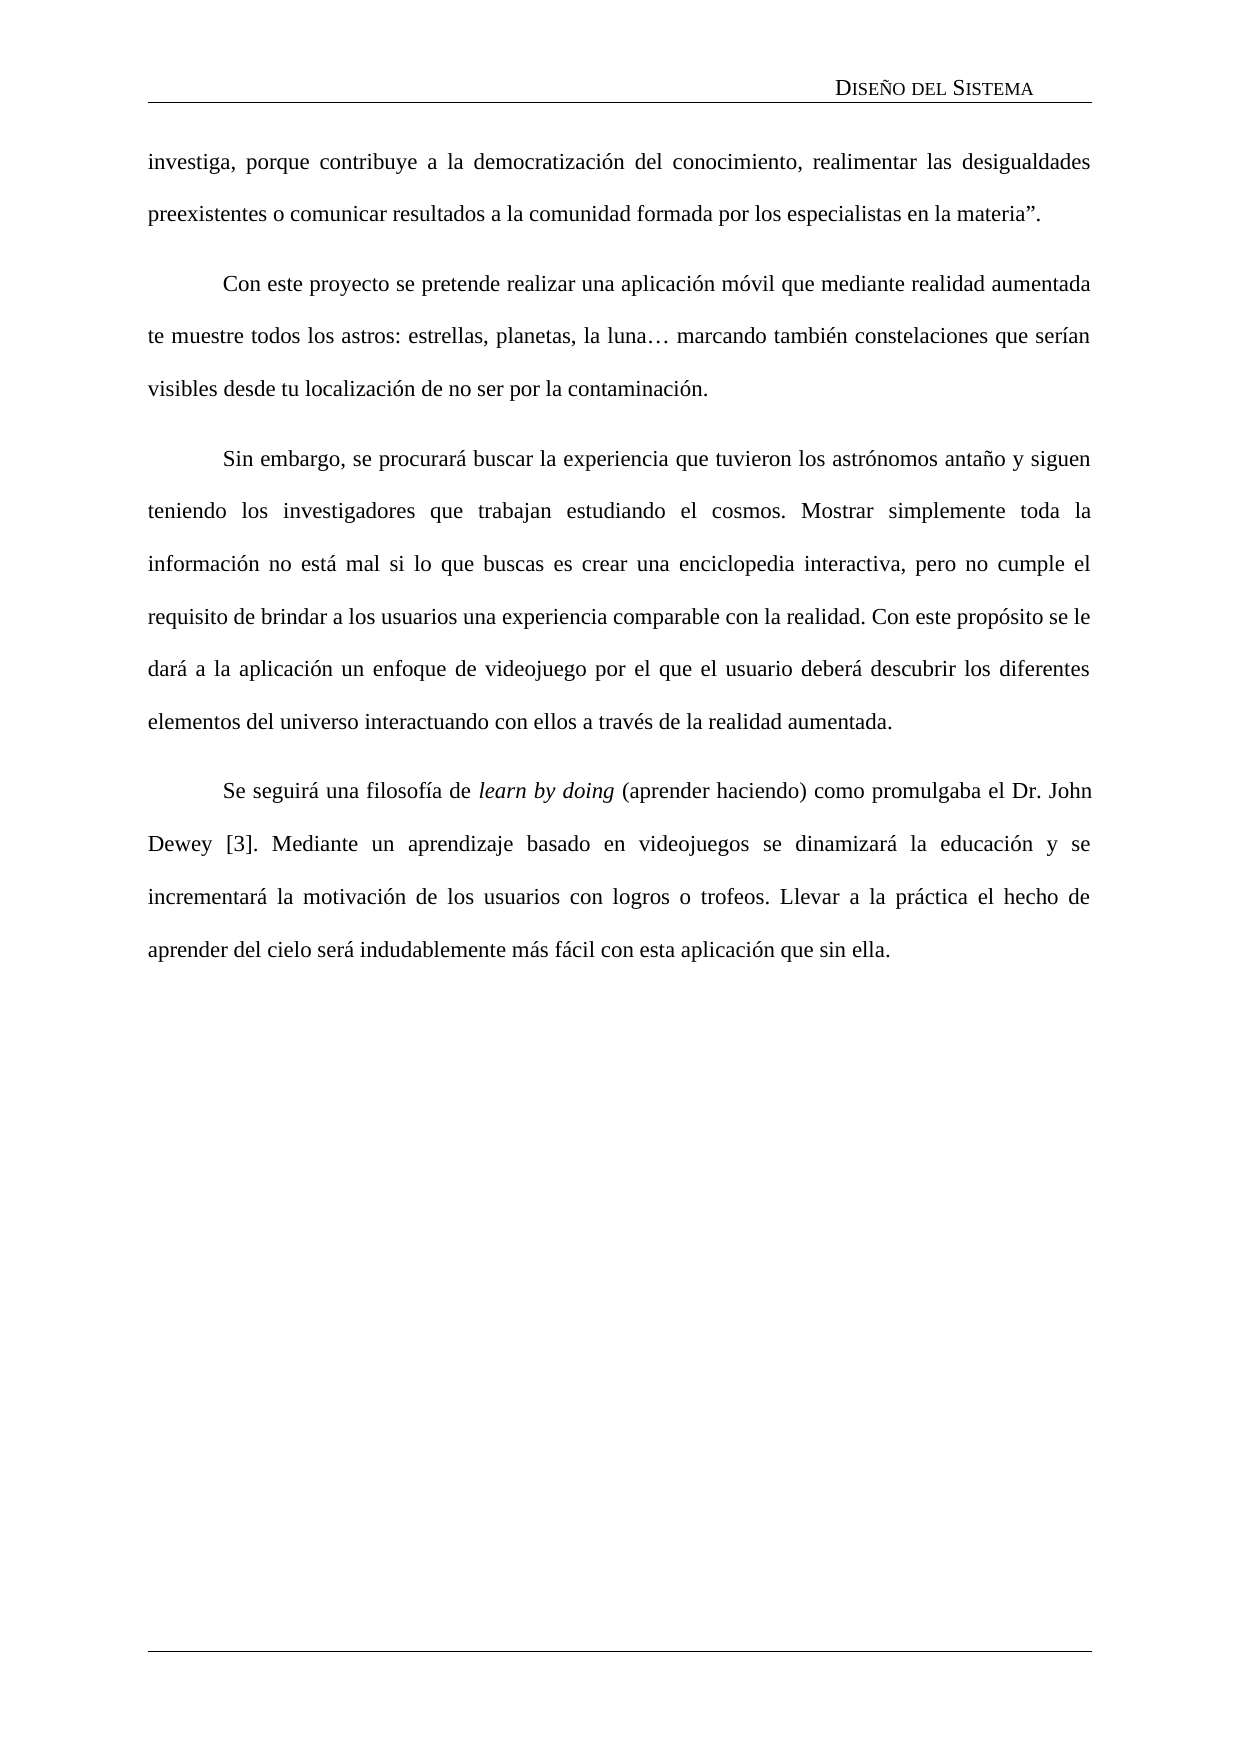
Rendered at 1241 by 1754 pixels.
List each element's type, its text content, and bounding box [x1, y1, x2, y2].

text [148, 148, 1092, 227]
text Sin embargo, se procurará buscar la experiencia que tuvieron los astrónomos antaño y siguen teniendo los investigadores que trabajan estudiando el cosmos. Mostrar simplemente toda la información no está mal si lo que buscas es crear una enciclopedia interactiva, pero no cumple el requisito de brindar a los usuarios una experiencia comparable con la realidad. Con este propósito se le dará a la aplicación un enfoque de videojuego por el que el usuario deberá descubrir los diferentes elementos del universo interactuando con ellos a través de la realidad aumentada. [148, 444, 1092, 734]
text Con este proyecto se pretende realizar una aplicación móvil que mediante realidad aumentada te muestre todos los astros: estrellas, planetas, la luna… marcando también constelaciones que serían visibles desde tu localización de no ser por la contaminación. [148, 270, 1092, 402]
text Se seguirá una filosofía de learn by doing (aprender haciendo) como promulgaba el Dr. John Dewey [3]. Mediante un aprendizaje basado en videojuegos se dinamizará la educación y se incrementará la motivación de los usuarios con logros o trofeos. Llevar a la práctica el hecho de aprender del cielo será indudablemente más fácil con esta aplicación que sin ella. [148, 777, 1092, 962]
